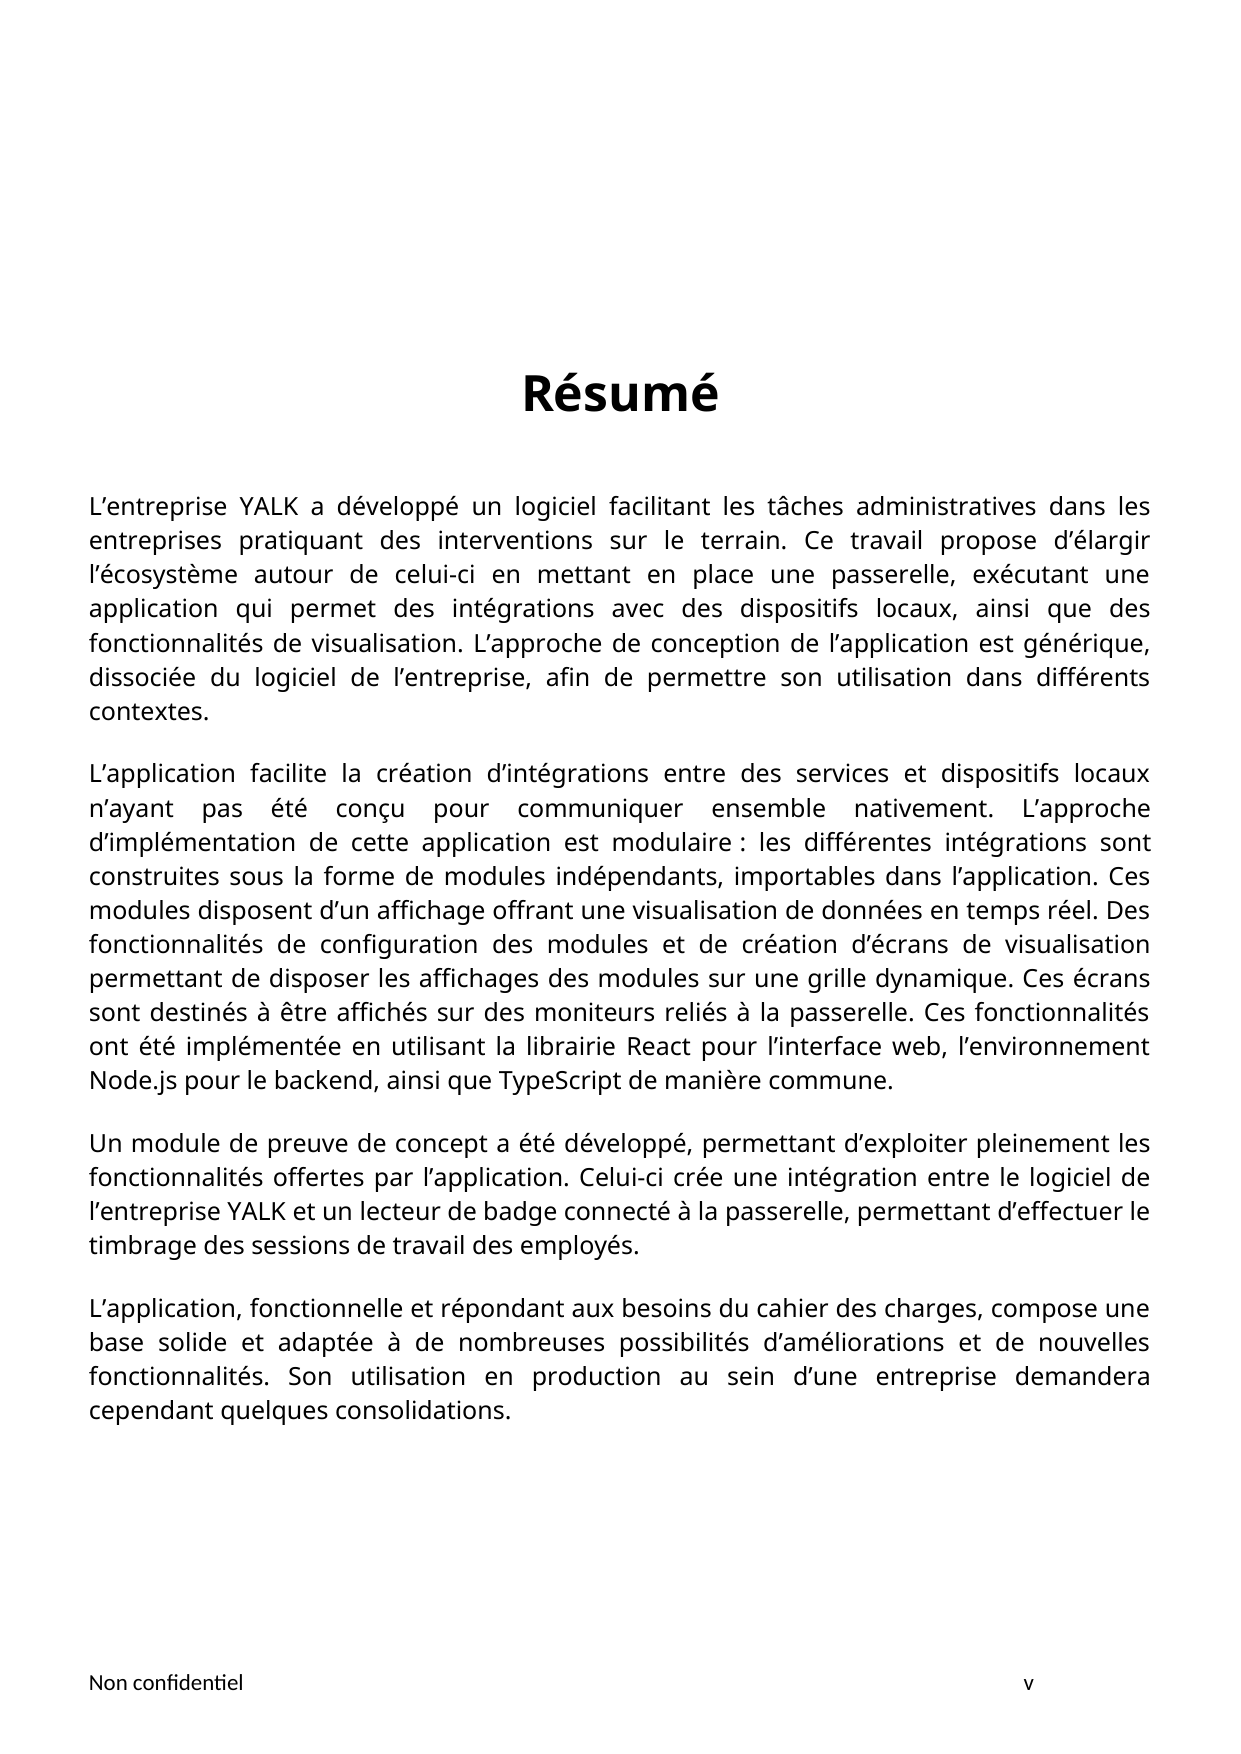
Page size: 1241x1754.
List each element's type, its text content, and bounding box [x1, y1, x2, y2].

subtitle Résumé [89, 358, 1152, 426]
